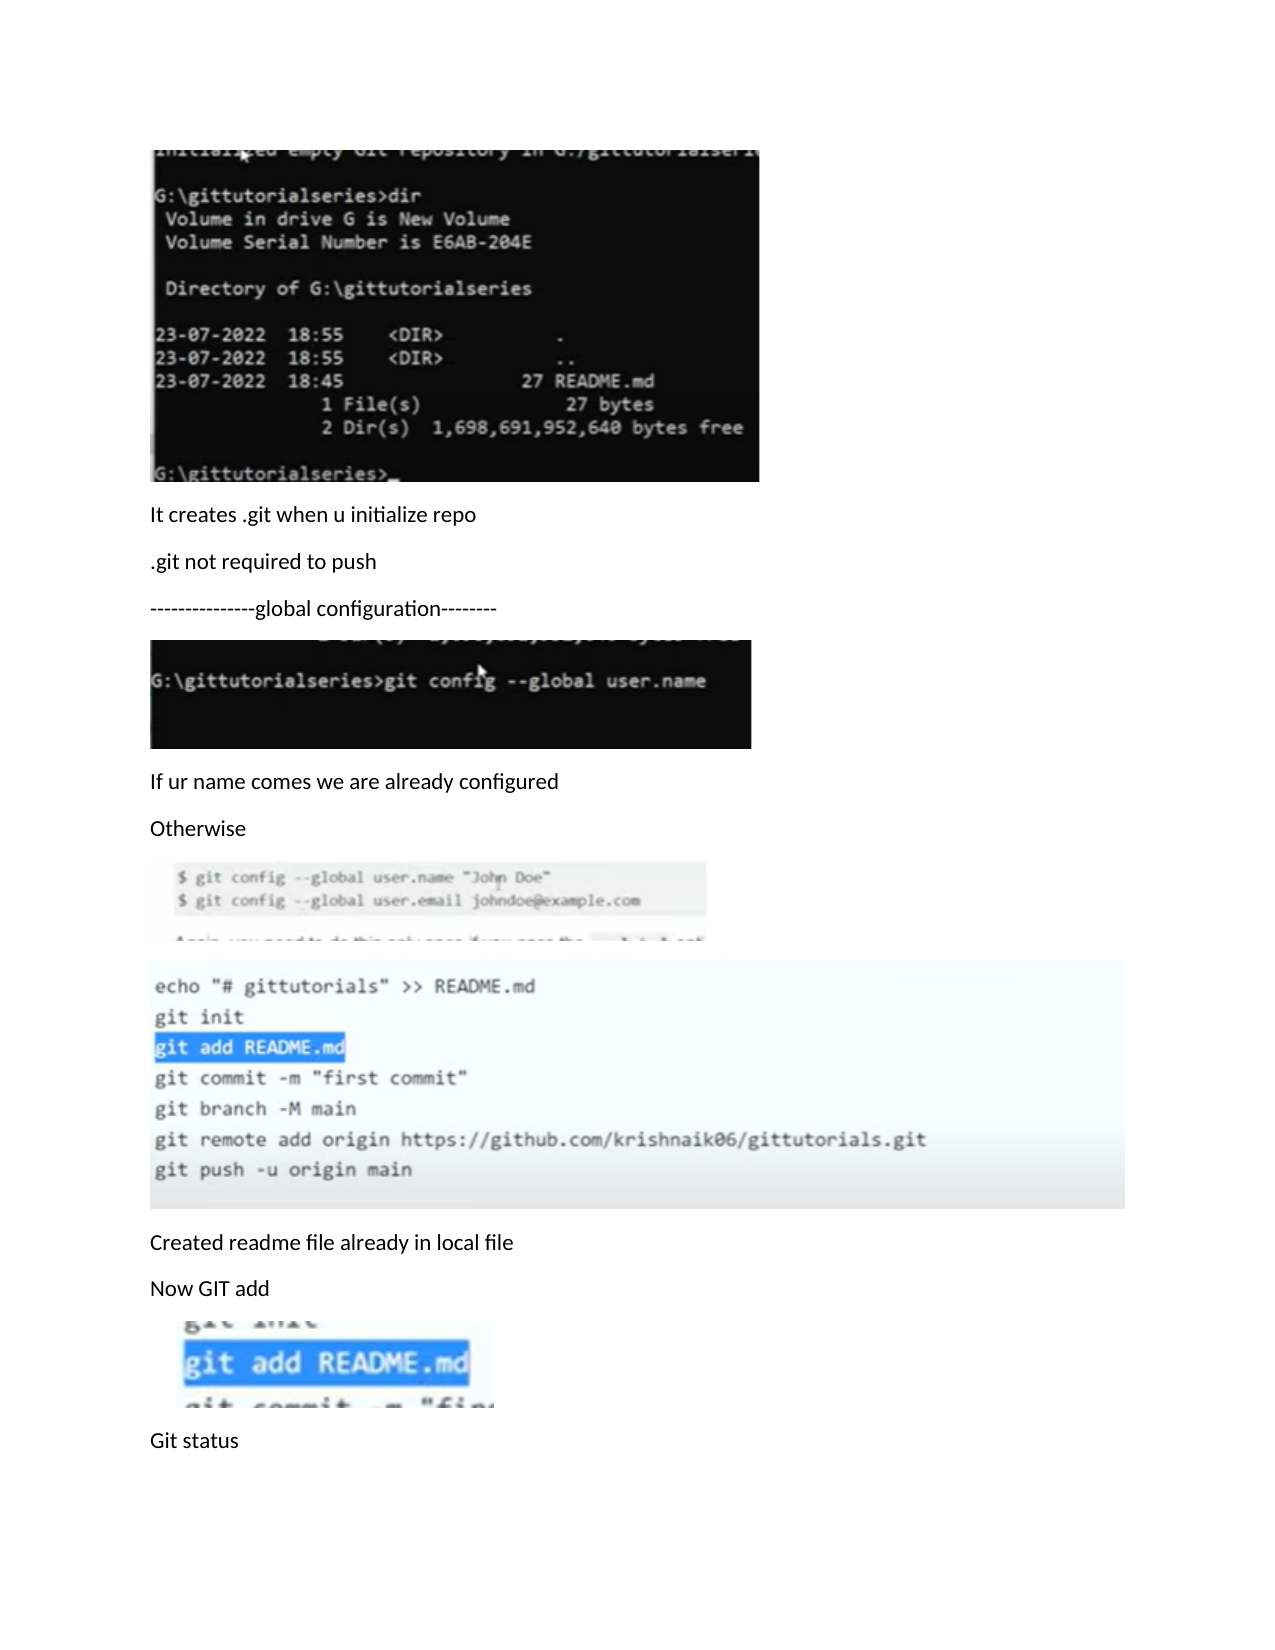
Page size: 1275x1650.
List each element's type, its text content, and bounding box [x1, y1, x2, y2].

text It creates .git when u initialize repo [150, 500, 1125, 528]
text .git not required to push [150, 547, 1125, 575]
text Now GIT add [150, 1274, 1125, 1302]
text If ur name comes we are already configured [150, 767, 1125, 795]
text Git status [150, 1426, 1125, 1454]
text Otherwise [150, 814, 1125, 842]
picture [150, 150, 760, 482]
picture [150, 640, 752, 749]
text Created readme file already in local file [150, 1228, 1125, 1256]
picture [150, 1321, 494, 1408]
picture [150, 861, 707, 941]
text ---------------global configuration-------- [150, 594, 1125, 622]
picture [150, 959, 1125, 1209]
